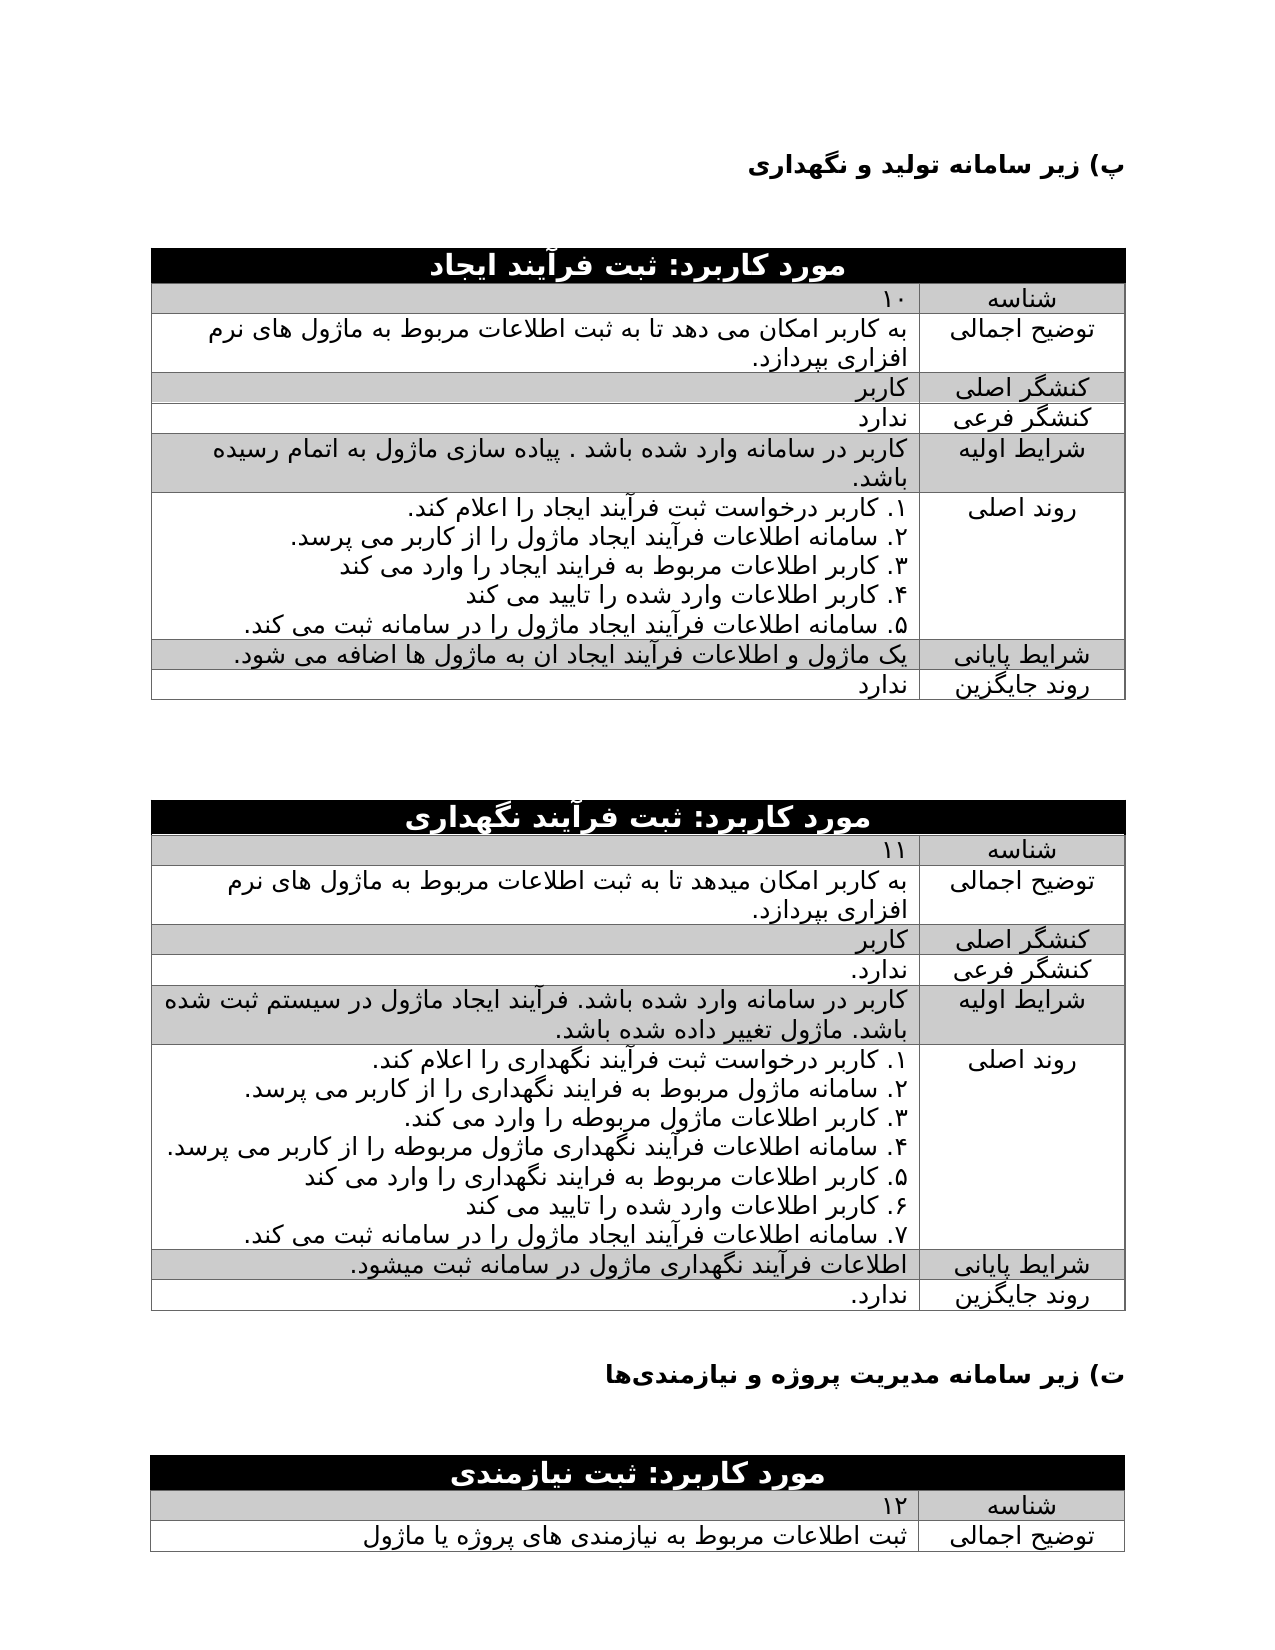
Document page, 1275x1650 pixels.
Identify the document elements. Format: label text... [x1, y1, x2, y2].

table_cell شناسه [920, 836, 1124, 865]
text ت) زیر سامانه مدیریت پروژه و نیازمندی‌ها [150, 1360, 1125, 1389]
table_cell ۱. کاربر درخواست ثبت فرآیند نگهداری را اعلام کند. ۲. سامانه ماژول مربوط به فرایند نگهداری را از کاربر می پرسد. ۳. کاربر اطلاعات ماژول مربوطه را وارد می کند. ۴. سامانه اطلاعات فرآیند نگهداری ماژول مربوطه را از کاربر می پرسد. ۵. کاربر اطلاعات مربوط به فرایند نگهداری را وارد می کند ۶. کاربر اطلاعات وارد شده را تایید می کند ۷. سامانه اطلاعات فرآیند ایجاد ماژول را در سامانه ثبت می کند. [152, 1045, 919, 1249]
table_cell ندارد [152, 670, 919, 699]
text پ) زیر سامانه تولید و نگهداری [150, 150, 1125, 179]
table_cell به کاربر امکان می دهد تا به ثبت اطلاعات مربوط به ماژول های نرم افزاری بپردازد. [152, 314, 919, 372]
table_cell یک ماژول و اطلاعات فرآیند ایجاد ان به ماژول ها اضافه می شود. [152, 640, 919, 669]
table_cell روند جایگزین [920, 670, 1124, 699]
table_cell ۱۱ [152, 836, 919, 865]
table_cell کاربر [152, 373, 919, 402]
table_cell شرایط پایانی [920, 640, 1124, 669]
table_cell کنشگر اصلی [920, 373, 1124, 402]
table_cell به کاربر امکان میدهد تا به ثبت اطلاعات مربوط به ماژول های نرم افزاری بپردازد. [152, 866, 919, 924]
table_cell ۱۰ [152, 284, 919, 313]
table_cell ندارد [152, 404, 919, 433]
table_cell کاربر در سامانه وارد شده باشد. فرآیند ایجاد ماژول در سیستم ثبت شده باشد. ماژول تغییر داده شده باشد. [152, 986, 919, 1044]
table_cell اطلاعات فرآیند نگهداری ماژول در سامانه ثبت میشود. [152, 1250, 919, 1279]
table_cell روند اصلی [920, 493, 1124, 639]
table_cell شرایط اولیه [920, 434, 1124, 492]
table_cell کنشگر فرعی [920, 404, 1124, 433]
table_cell ۱۲ [151, 1491, 918, 1520]
table_cell توضیح اجمالی [920, 866, 1124, 924]
table_header مورد کاربرد: ثبت نیازمندی [151, 1456, 1124, 1490]
table_cell کنشگر فرعی [920, 955, 1124, 984]
table_header مورد کاربرد: ثبت فرآیند نگهداری [152, 801, 1124, 834]
table_cell روند اصلی [920, 1045, 1124, 1249]
table_cell ثبت اطلاعات مربوط به نیازمندی های پروژه یا ماژول [151, 1521, 918, 1551]
table_cell ندارد. [152, 955, 919, 984]
table_cell شرایط پایانی [920, 1250, 1124, 1279]
table_cell توضیح اجمالی [920, 314, 1124, 372]
table_cell کنشگر اصلی [920, 925, 1124, 954]
table_cell کاربر در سامانه وارد شده باشد . پیاده سازی ماژول به اتمام رسیده باشد. [152, 434, 919, 492]
table_cell شرایط اولیه [920, 986, 1124, 1044]
table_cell شناسه [919, 1491, 1124, 1520]
table_cell توضیح اجمالی [919, 1521, 1124, 1551]
table_cell روند جایگزین [920, 1280, 1124, 1309]
table_cell شناسه [920, 284, 1124, 313]
table_header مورد کاربرد: ثبت فرآیند ایجاد [152, 249, 1124, 283]
table_cell کاربر [152, 925, 919, 954]
table_cell ندارد. [152, 1280, 919, 1309]
table_cell ۱. کاربر درخواست ثبت فرآیند ایجاد را اعلام کند. ۲. سامانه اطلاعات فرآیند ایجاد ماژول را از کاربر می پرسد. ۳. کاربر اطلاعات مربوط به فرایند ایجاد را وارد می کند ۴. کاربر اطلاعات وارد شده را تایید می کند ۵. سامانه اطلاعات فرآیند ایجاد ماژول را در سامانه ثبت می کند. [152, 493, 919, 639]
